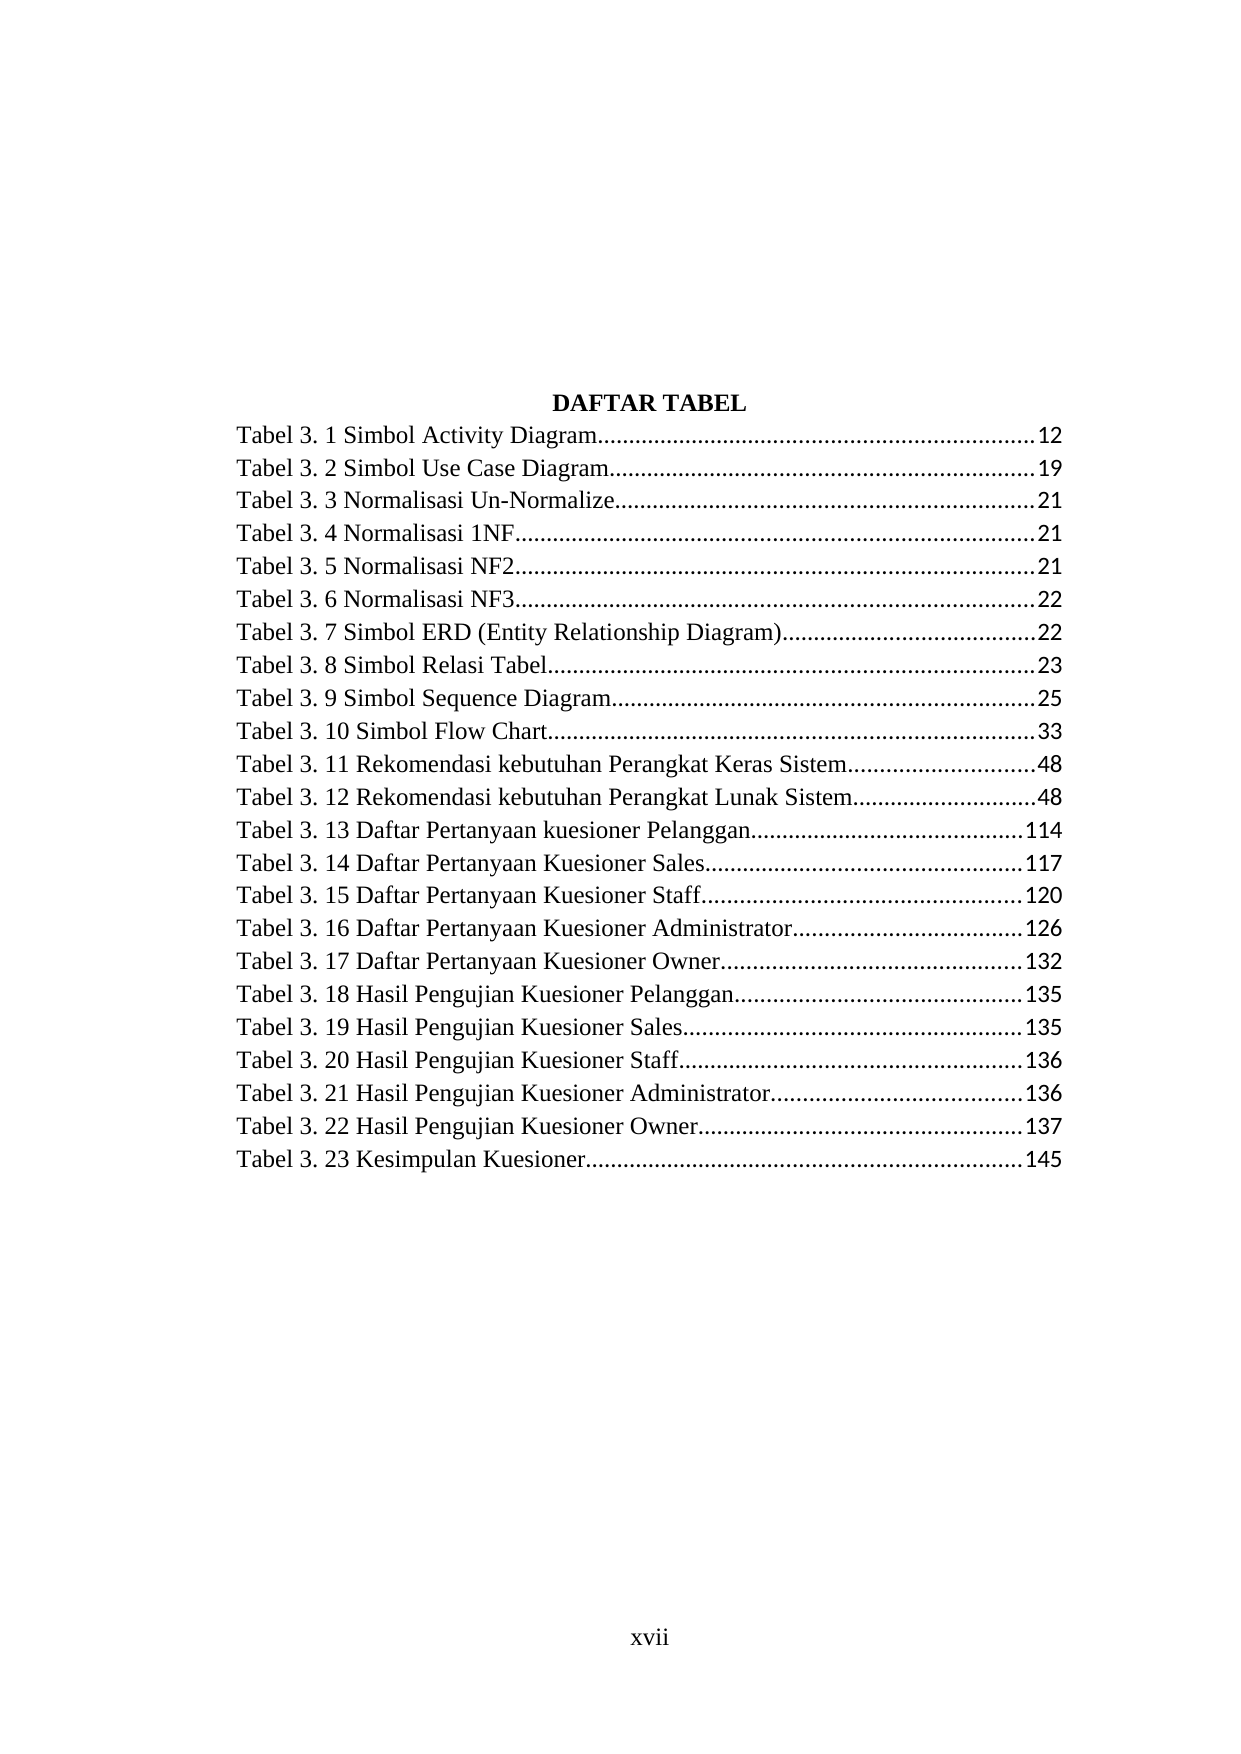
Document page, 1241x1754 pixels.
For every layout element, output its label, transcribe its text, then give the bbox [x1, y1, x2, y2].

text Tabel 3. 9 Simbol Sequence Diagram 25 [236, 682, 1063, 713]
text Tabel 3. 11 Rekomendasi kebutuhan Perangkat Keras Sistem 48 [236, 748, 1063, 778]
subtitle DAFTAR TABEL [236, 388, 1063, 416]
text Tabel 3. 2 Simbol Use Case Diagram 19 [236, 452, 1063, 482]
text Tabel 3. 13 Daftar Pertanyaan kuesioner Pelanggan 114 [236, 814, 1063, 844]
text Tabel 3. 7 Simbol ERD (Entity Relationship Diagram) 22 [236, 616, 1063, 647]
text Tabel 3. 14 Daftar Pertanyaan Kuesioner Sales 117 [236, 847, 1063, 877]
text Tabel 3. 12 Rekomendasi kebutuhan Perangkat Lunak Sistem 48 [236, 781, 1063, 811]
text Tabel 3. 19 Hasil Pengujian Kuesioner Sales 135 [236, 1011, 1063, 1042]
text Tabel 3. 17 Daftar Pertanyaan Kuesioner Owner 132 [236, 945, 1063, 976]
text Tabel 3. 5 Normalisasi NF2 21 [236, 550, 1063, 581]
text Tabel 3. 15 Daftar Pertanyaan Kuesioner Staff 120 [236, 879, 1063, 910]
text Tabel 3. 8 Simbol Relasi Tabel 23 [236, 649, 1063, 680]
text Tabel 3. 21 Hasil Pengujian Kuesioner Administrator 136 [236, 1077, 1063, 1108]
text Tabel 3. 4 Normalisasi 1NF 21 [236, 517, 1063, 548]
text Tabel 3. 22 Hasil Pengujian Kuesioner Owner 137 [236, 1110, 1063, 1141]
text Tabel 3. 10 Simbol Flow Chart 33 [236, 715, 1063, 746]
text Tabel 3. 18 Hasil Pengujian Kuesioner Pelanggan 135 [236, 978, 1063, 1009]
text Tabel 3. 6 Normalisasi NF3 22 [236, 583, 1063, 614]
text Tabel 3. 20 Hasil Pengujian Kuesioner Staff 136 [236, 1044, 1063, 1075]
text Tabel 3. 1 Simbol Activity Diagram 12 [236, 419, 1063, 449]
text Tabel 3. 16 Daftar Pertanyaan Kuesioner Administrator 126 [236, 912, 1063, 943]
text Tabel 3. 23 Kesimpulan Kuesioner 145 [236, 1143, 1063, 1173]
text Tabel 3. 3 Normalisasi Un-Normalize 21 [236, 484, 1063, 515]
